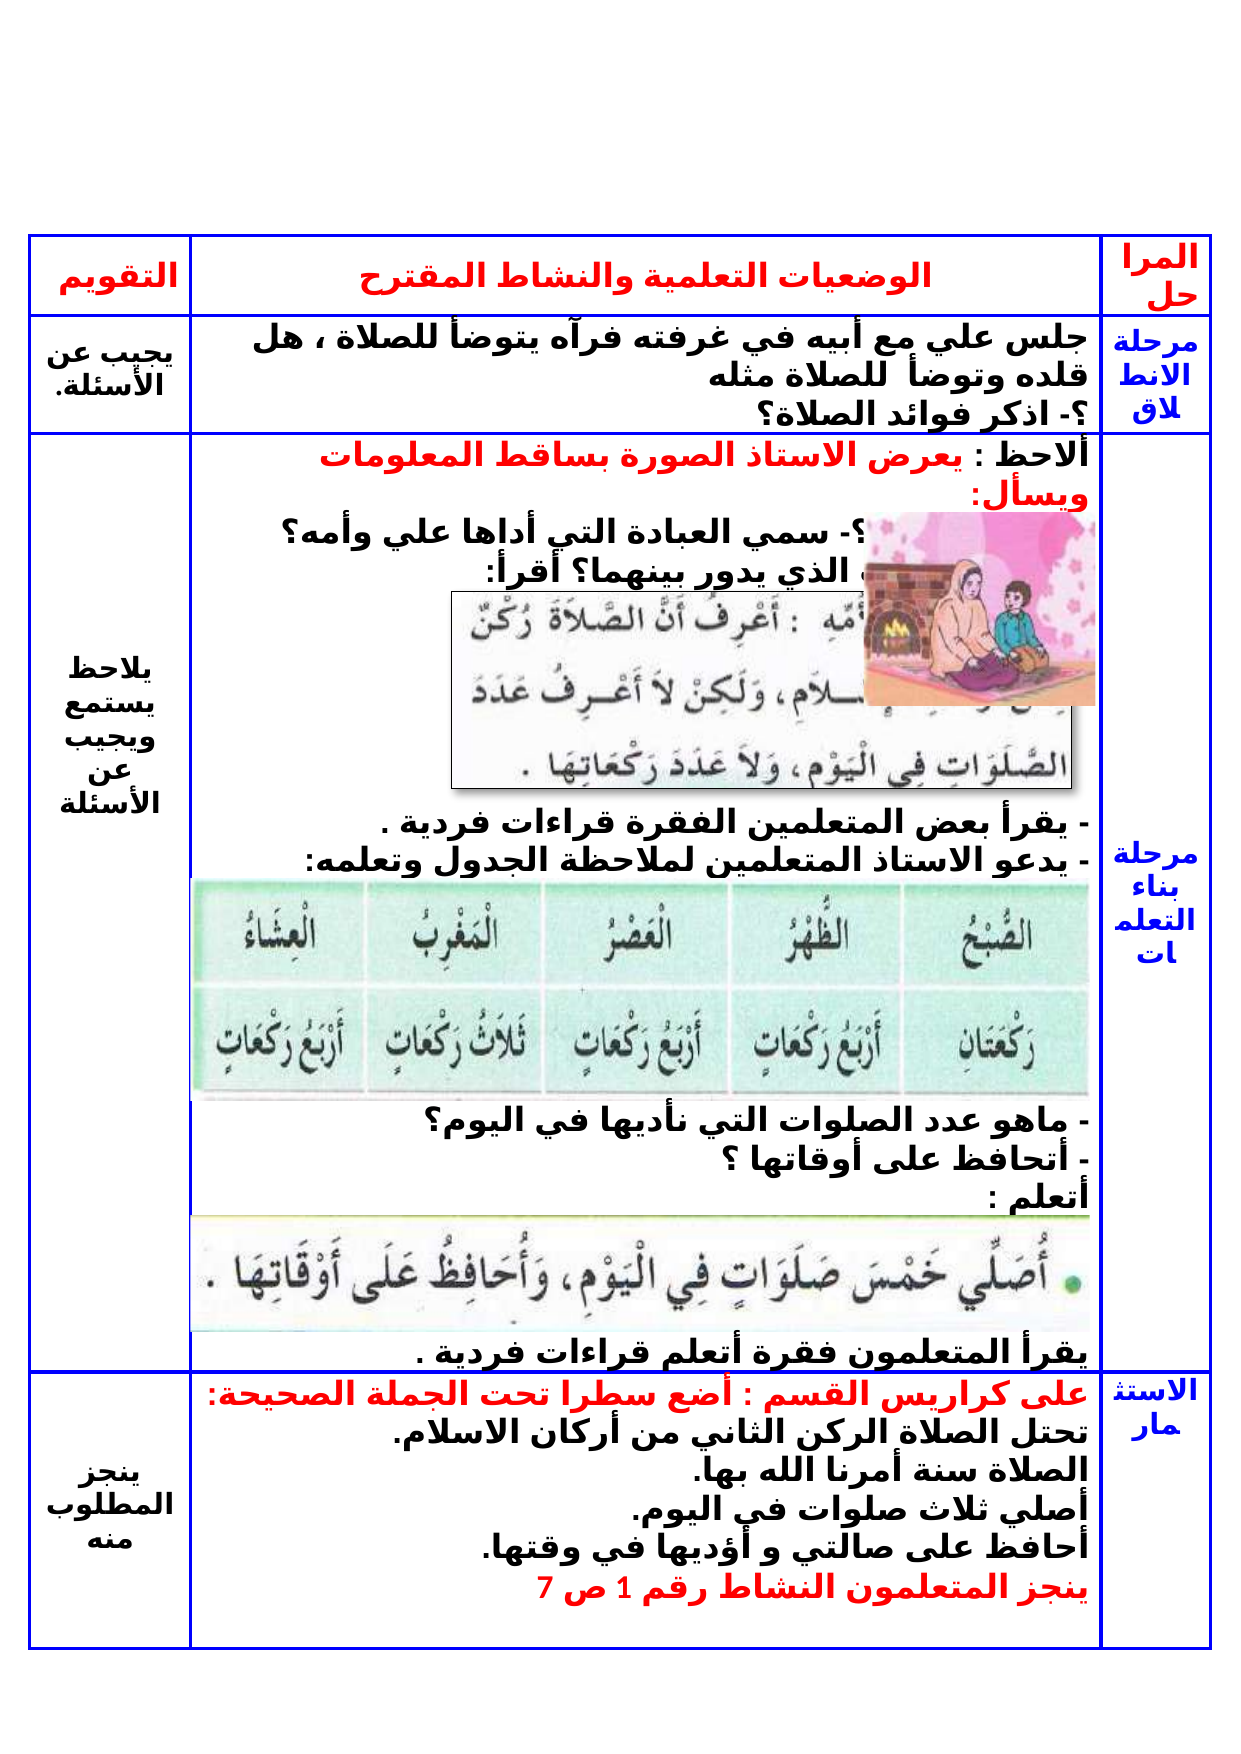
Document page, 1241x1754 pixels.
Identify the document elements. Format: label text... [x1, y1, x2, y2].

table_cell يجيب عن الأسئلة. [31, 317, 189, 432]
table_cell مرحلة بناء التعلمات [1103, 435, 1209, 1370]
table_cell يلاحظ يستمع ويجيب عن الأسئلة [31, 435, 189, 1370]
table_cell ينجز المطلوب منه [31, 1374, 189, 1647]
table_cell ألاحظ : يعرض الاستاذ الصورة بساقط المعلومات ويسأل: لاحظ الصورة ؟- سمي العبادة التي أداها علي وأمه؟ - تصور الحديث الذي يدور بينهما؟ أقرأ: - يقرأ بعض المتعلمين الفقرة قراءات فردية . - يدعو الاستاذ المتعلمين لملاحظة الجدول وتعلمه: - ماهو عدد الصلوات التي نأديها في اليوم؟ - أتحافظ على أوقاتها ؟ أتعلم : يقرأ المتعلمون فقرة أتعلم قراءات فردية . [192, 435, 1099, 1370]
table_cell مرحلة الانطلاق [1103, 317, 1209, 432]
table_cell جلس علي مع أبيه في غرفته فرآه يتوضأ للصلاة ، هل قلده وتوضأ للصلاة مثله ؟- اذكر فوائد الصلاة؟ [192, 317, 1099, 432]
picture [190, 1215, 1090, 1332]
table_header التقويم [31, 237, 189, 314]
table_header المراحل [1103, 237, 1209, 314]
picture [190, 878, 1090, 1101]
table_cell الاستثمار [1103, 1374, 1209, 1647]
table_cell على كراريس القسم : أضع سطرا تحت الجملة الصحيحة: تحتل الصلاة الركن الثاني من أركان الاسلام. الصلاة سنة أمرنا الله بها. أصلي ثلاث صلوات في اليوم. أحافظ على صالتي و أؤديها في وقتها. ينجز المتعلمون النشاط رقم 1 ص 7 [192, 1374, 1099, 1647]
table_header الوضعيات التعلمية والنشاط المقترح [192, 237, 1099, 314]
picture [452, 512, 1096, 788]
